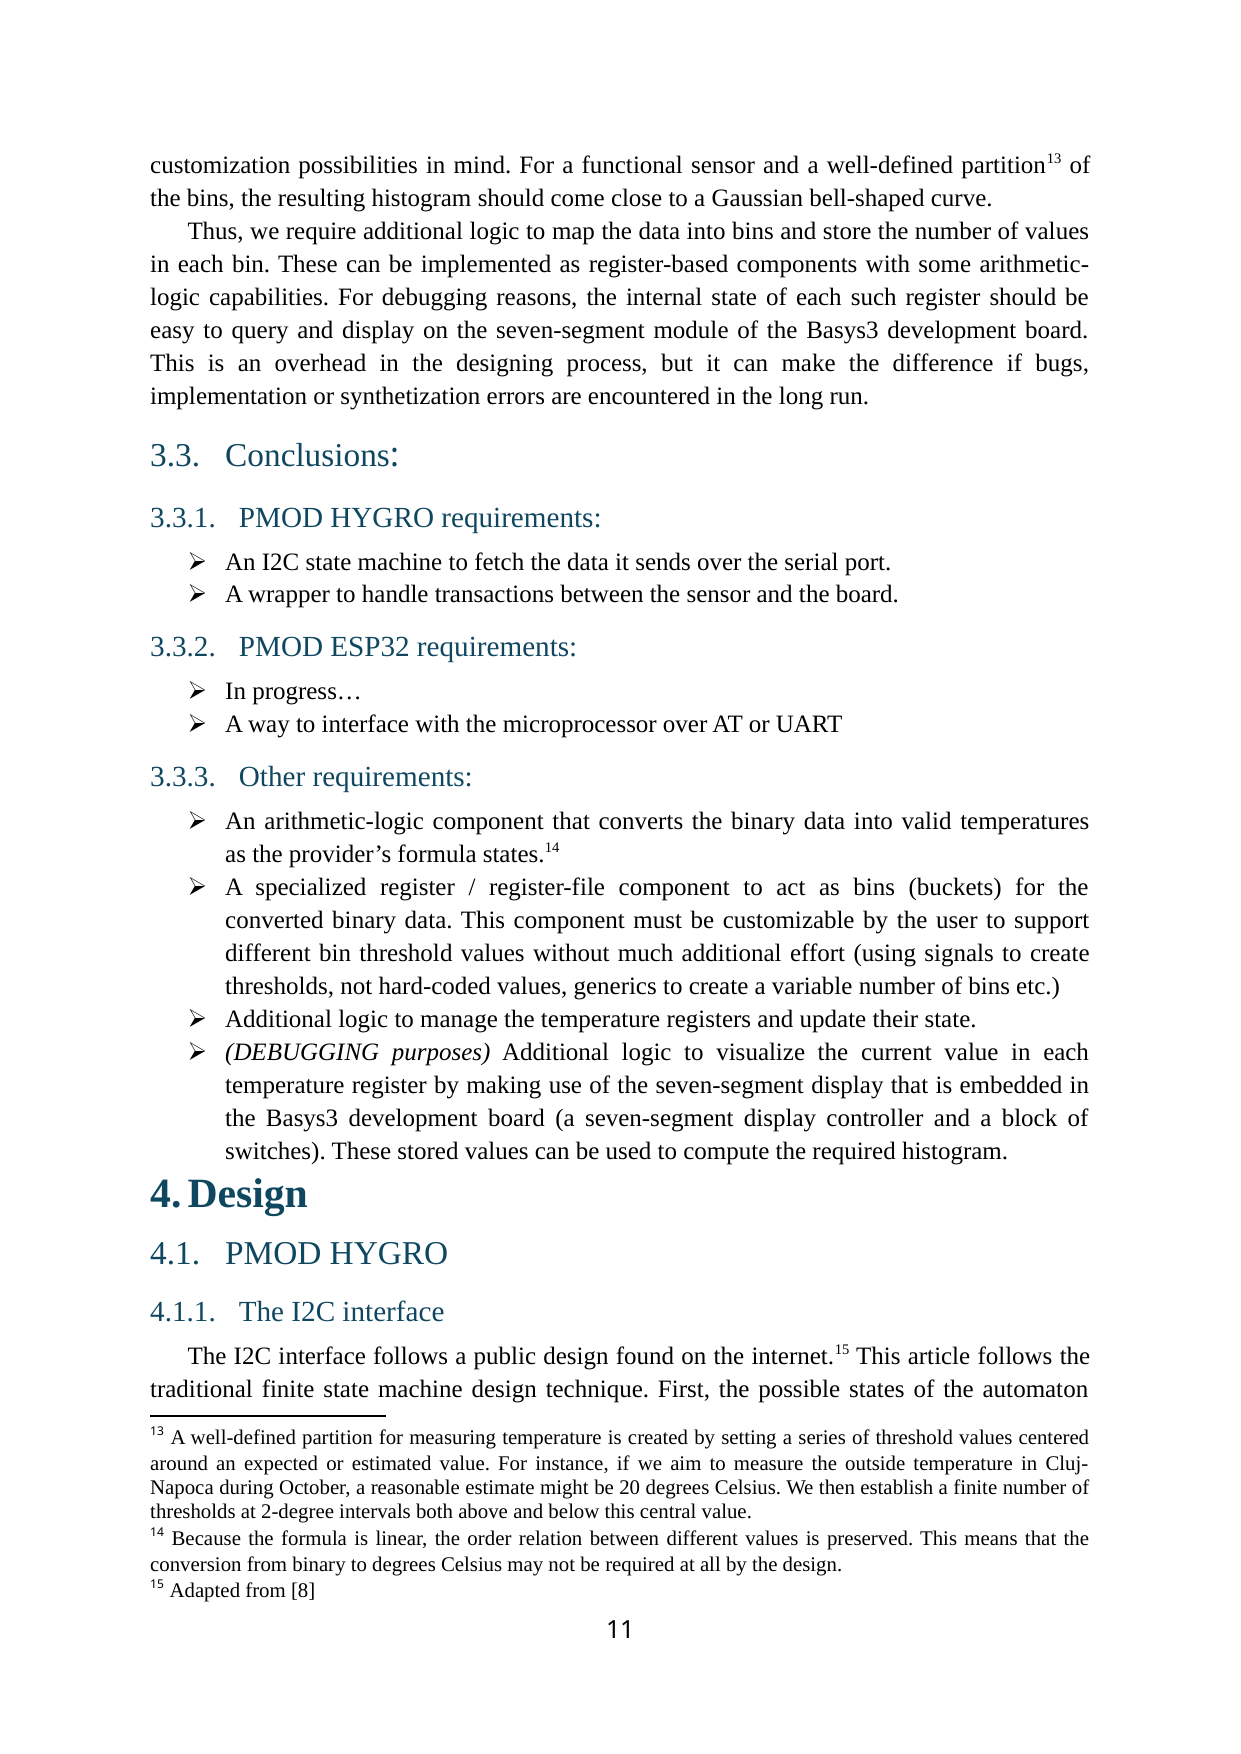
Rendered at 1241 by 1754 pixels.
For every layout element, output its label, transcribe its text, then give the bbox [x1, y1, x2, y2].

list An arithmetic-logic component that converts the binary data into valid temperatures as the provider’s formula states. [187, 806, 1090, 867]
subtitle The I2C interface [150, 1294, 1090, 1328]
list A way to interface with the microprocessor over AT or UART [187, 709, 1090, 738]
list An I2C state machine to fetch the data it sends over the serial port. [187, 547, 1090, 575]
list Additional logic to manage the temperature registers and update their state. [187, 1004, 1090, 1033]
subtitle PMOD HYGRO [150, 1233, 1090, 1272]
subtitle PMOD ESP32 requirements: [150, 629, 1090, 663]
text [150, 1341, 1090, 1403]
subtitle Other requirements: [150, 759, 1090, 792]
subtitle Conclusions: [150, 431, 1090, 476]
list In progress… [187, 676, 1090, 705]
subtitle PMOD HYGRO requirements: [150, 500, 1090, 533]
list A wrapper to handle transactions between the sensor and the board. [187, 579, 1090, 608]
subtitle Design [150, 1169, 1090, 1217]
list A specialized register / register-file component to act as bins (buckets) for the converted binary data. This component must be customizable by the user to support different bin threshold values without much additional effort (using signals to create thresholds, not hard-coded values, generics to create a variable number of bins etc.) [187, 872, 1090, 999]
text Thus, we require additional logic to map the data into bins and store the number of values in each bin. These can be implemented as register-based components with some arithmetic-logic capabilities. For debugging reasons, the internal state of each such register should be easy to query and display on the seven-segment module of the Basys3 development board. This is an overhead in the designing process, but it can make the difference if bugs, implementation or synthetization errors are encountered in the long run. [150, 216, 1090, 410]
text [150, 150, 1090, 212]
list (DEBUGGING purposes) Additional logic to visualize the current value in each temperature register by making use of the seven-segment display that is embedded in the Basys3 development board (a seven-segment display controller and a block of switches). These stored values can be used to compute the required histogram. [187, 1037, 1090, 1165]
